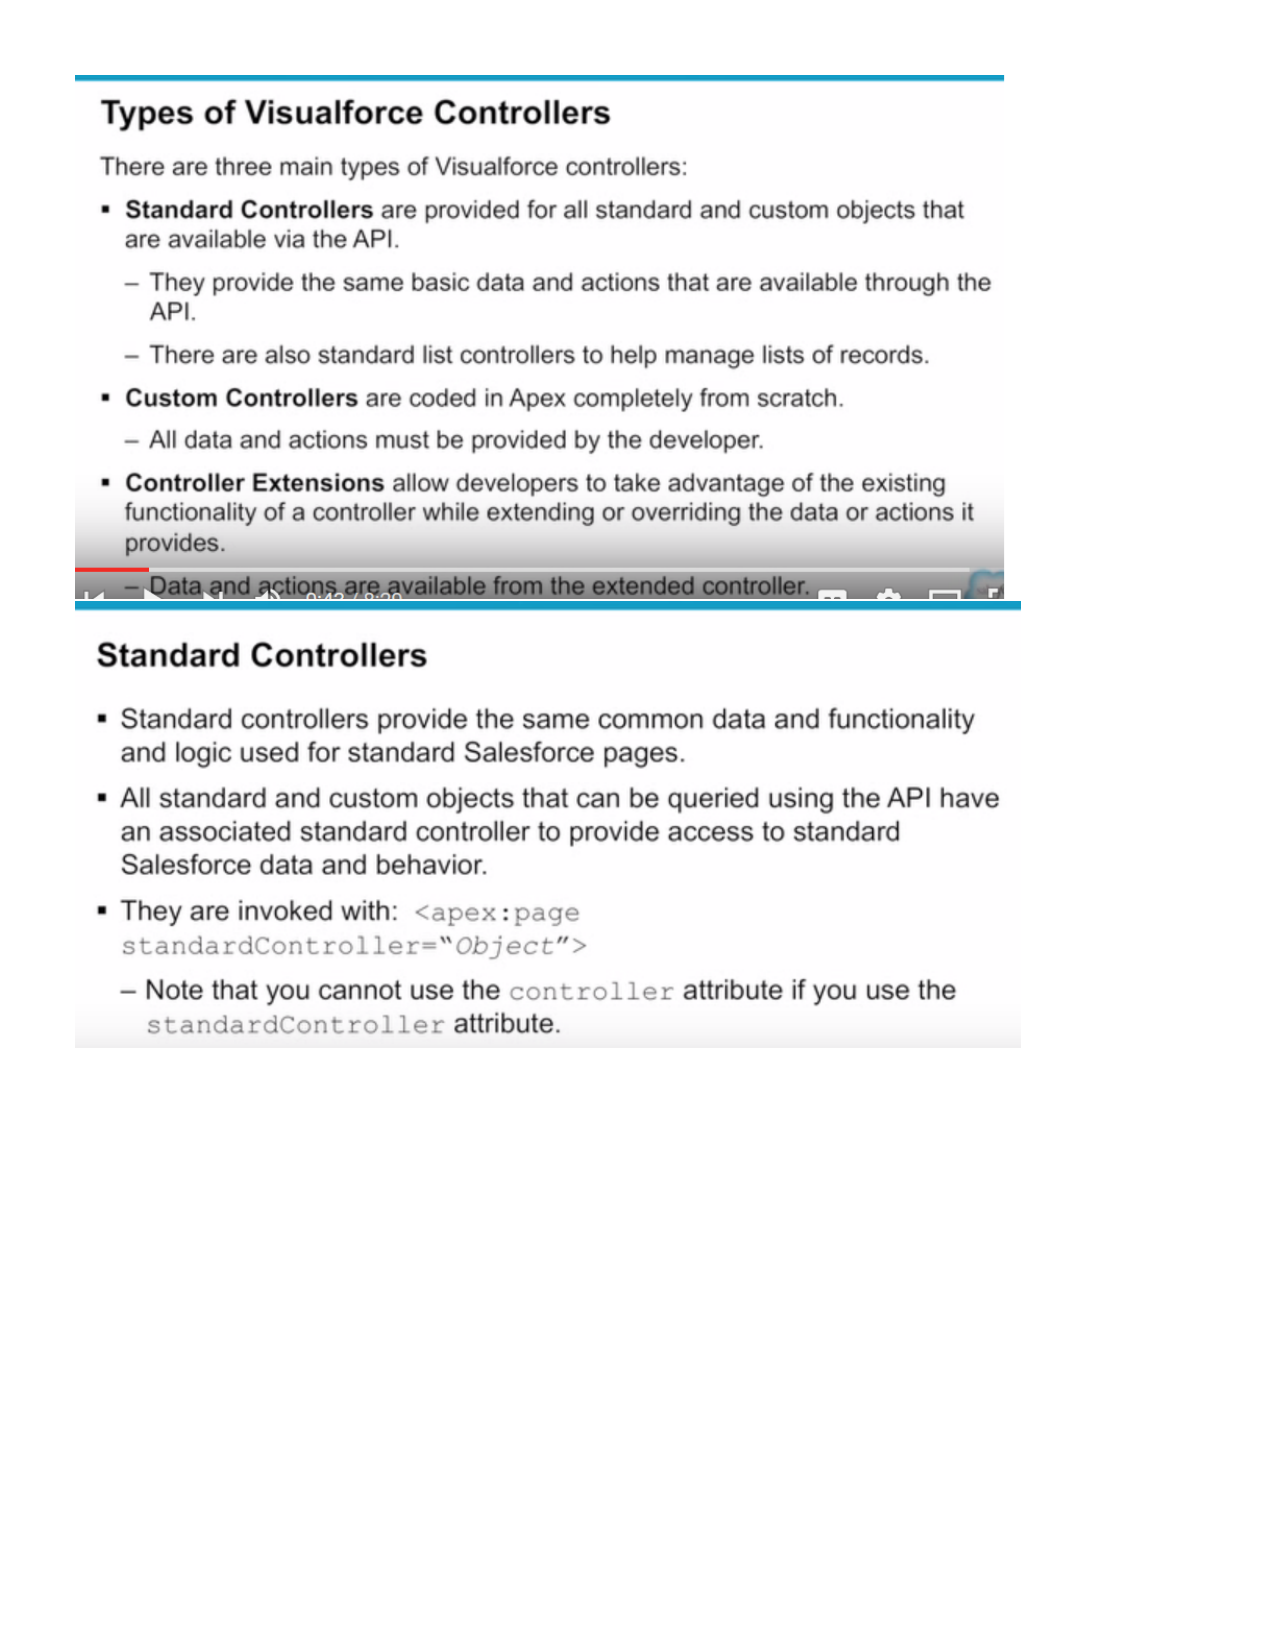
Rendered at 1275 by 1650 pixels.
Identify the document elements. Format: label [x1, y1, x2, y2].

picture [75, 75, 1005, 599]
picture [75, 601, 1021, 1048]
text [75, 75, 1200, 1048]
